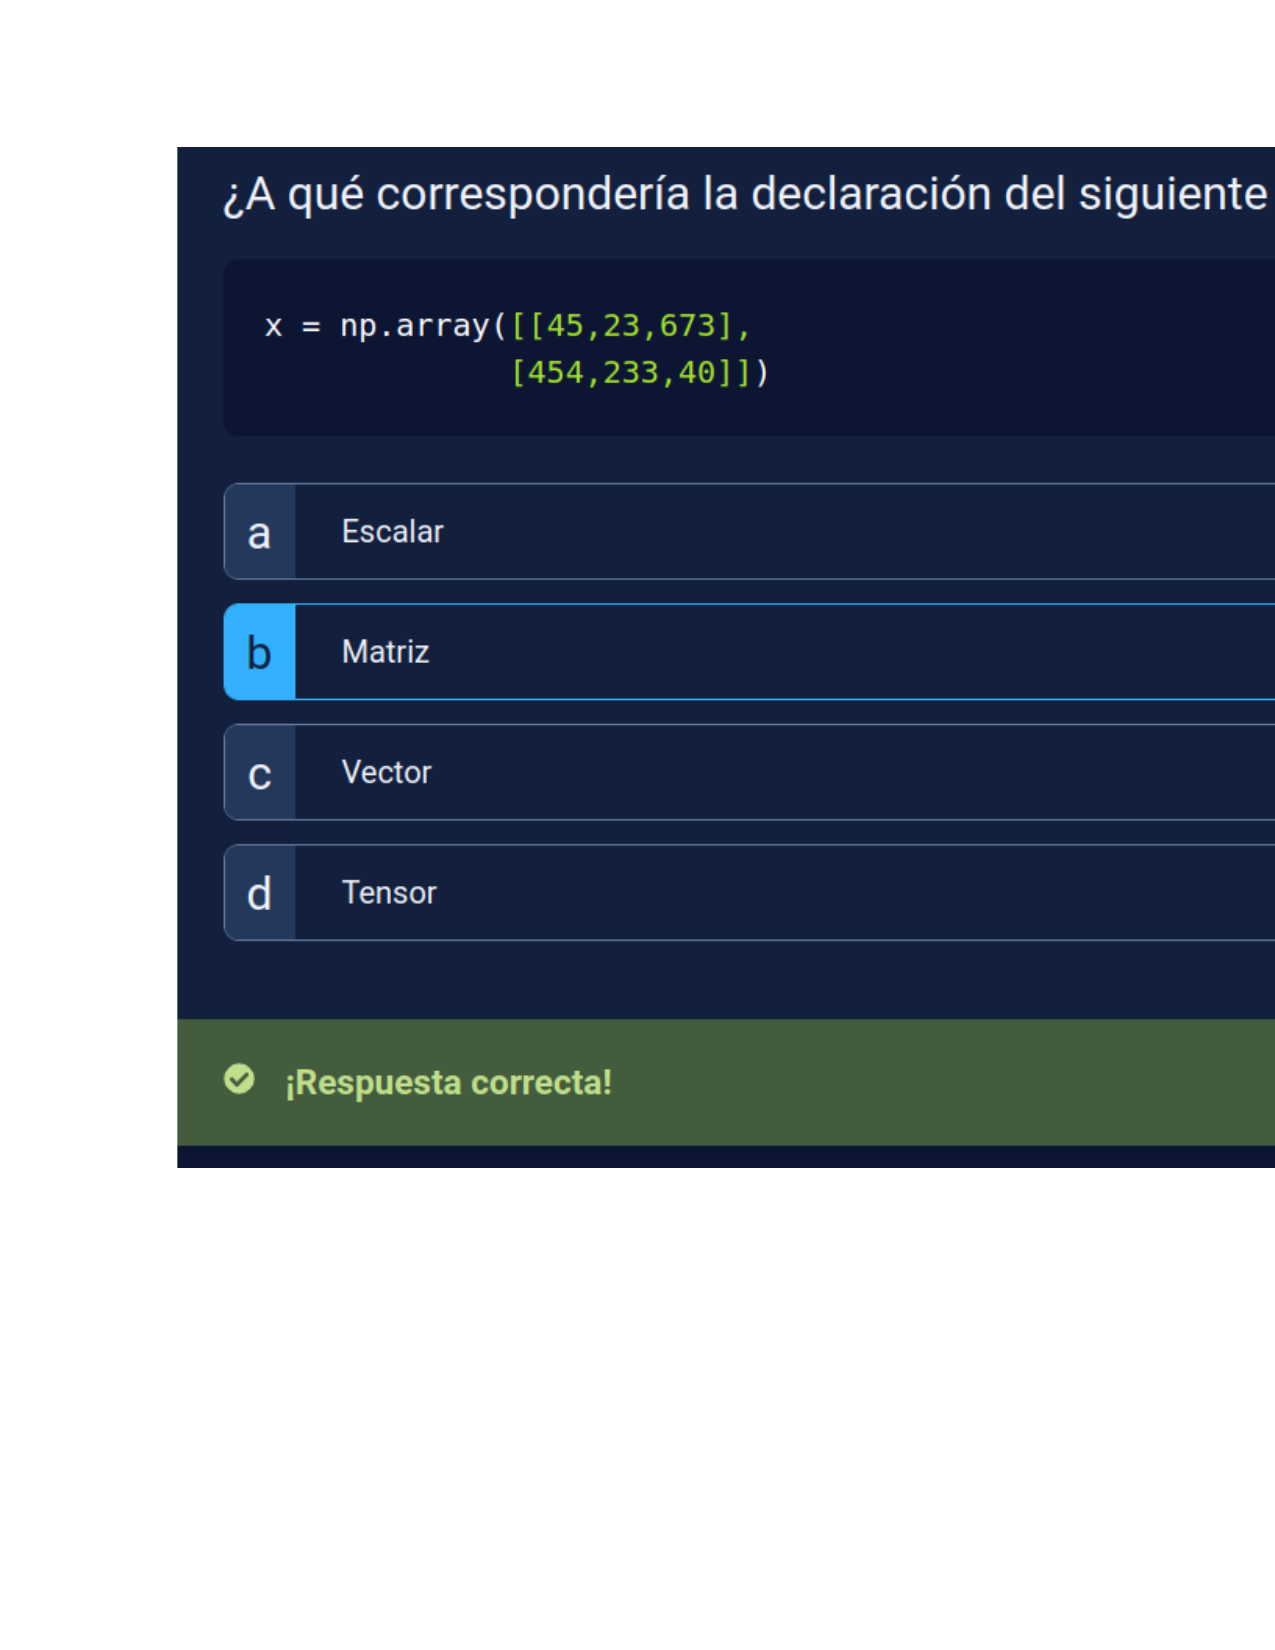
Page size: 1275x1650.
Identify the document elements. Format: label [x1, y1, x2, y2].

picture [177, 147, 1275, 1168]
